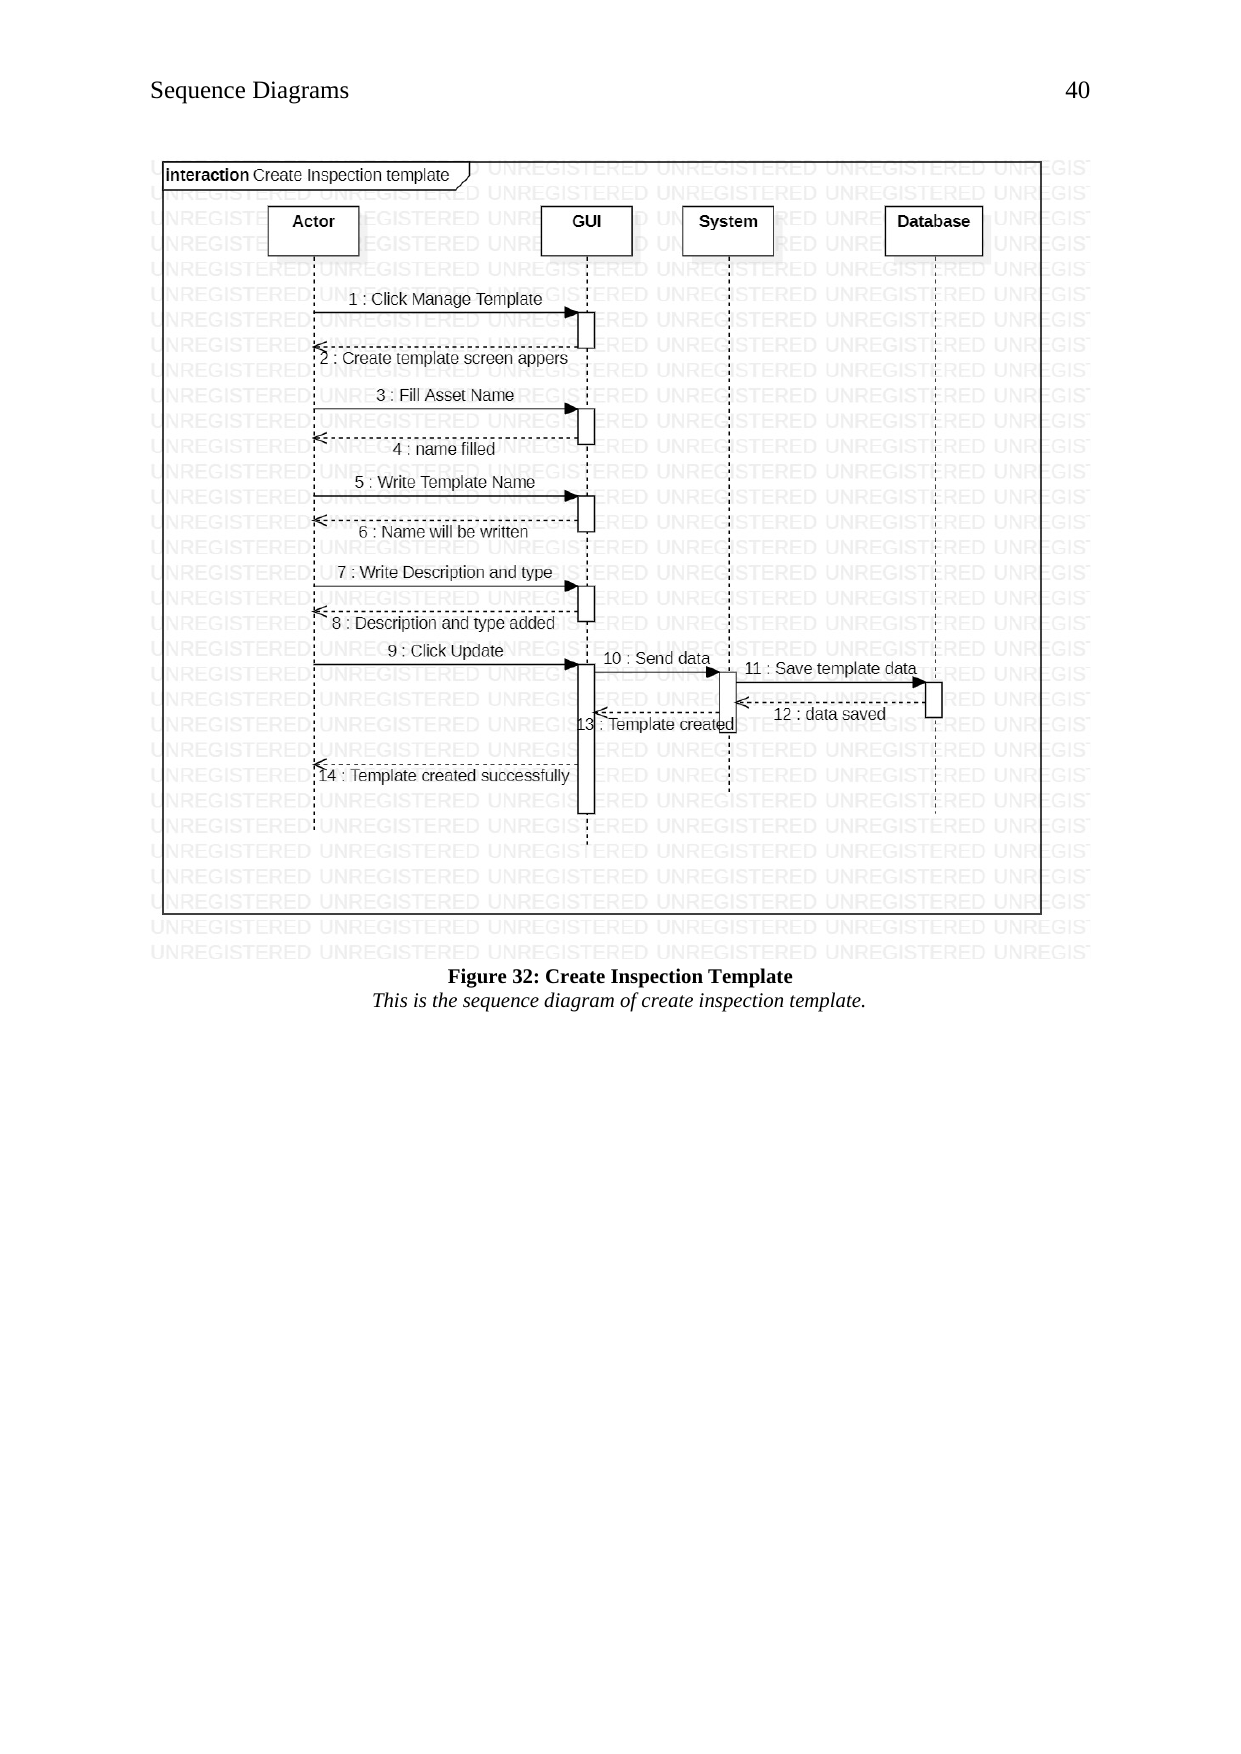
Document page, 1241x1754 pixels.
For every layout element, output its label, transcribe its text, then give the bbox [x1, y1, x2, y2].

text This is the sequence diagram of create inspection template. [150, 988, 1090, 1012]
text Figure 32: Create Inspection Template [150, 964, 1090, 988]
picture [150, 150, 1091, 964]
